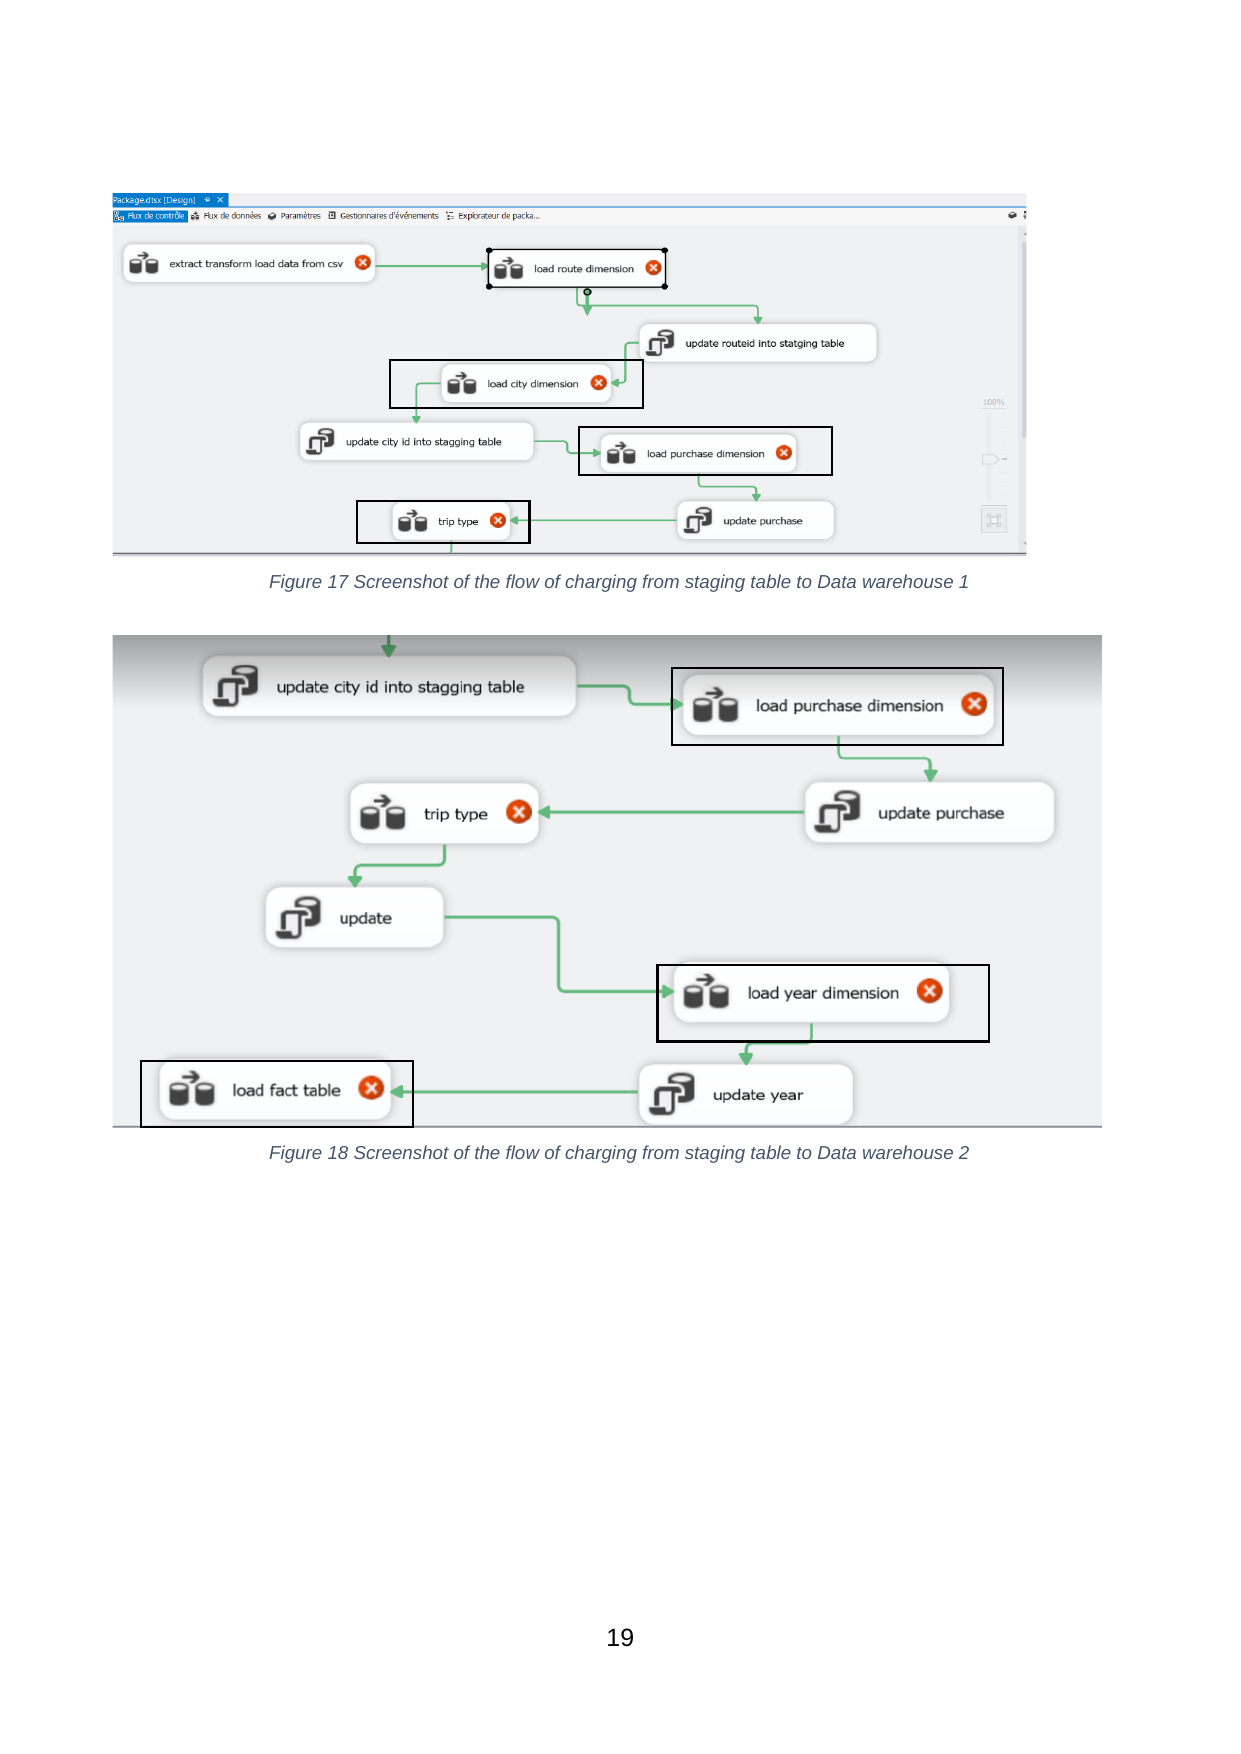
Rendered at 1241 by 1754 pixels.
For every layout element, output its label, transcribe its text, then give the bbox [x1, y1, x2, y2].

picture [112, 193, 1027, 557]
picture [142, 1062, 412, 1126]
picture [112, 635, 1102, 1128]
text Figure 18 Screenshot of the flow of charging from staging table to Data warehouse 2 [112, 1142, 1128, 1163]
text Figure 17 Screenshot of the flow of charging from staging table to Data warehouse 1 [112, 571, 1128, 593]
